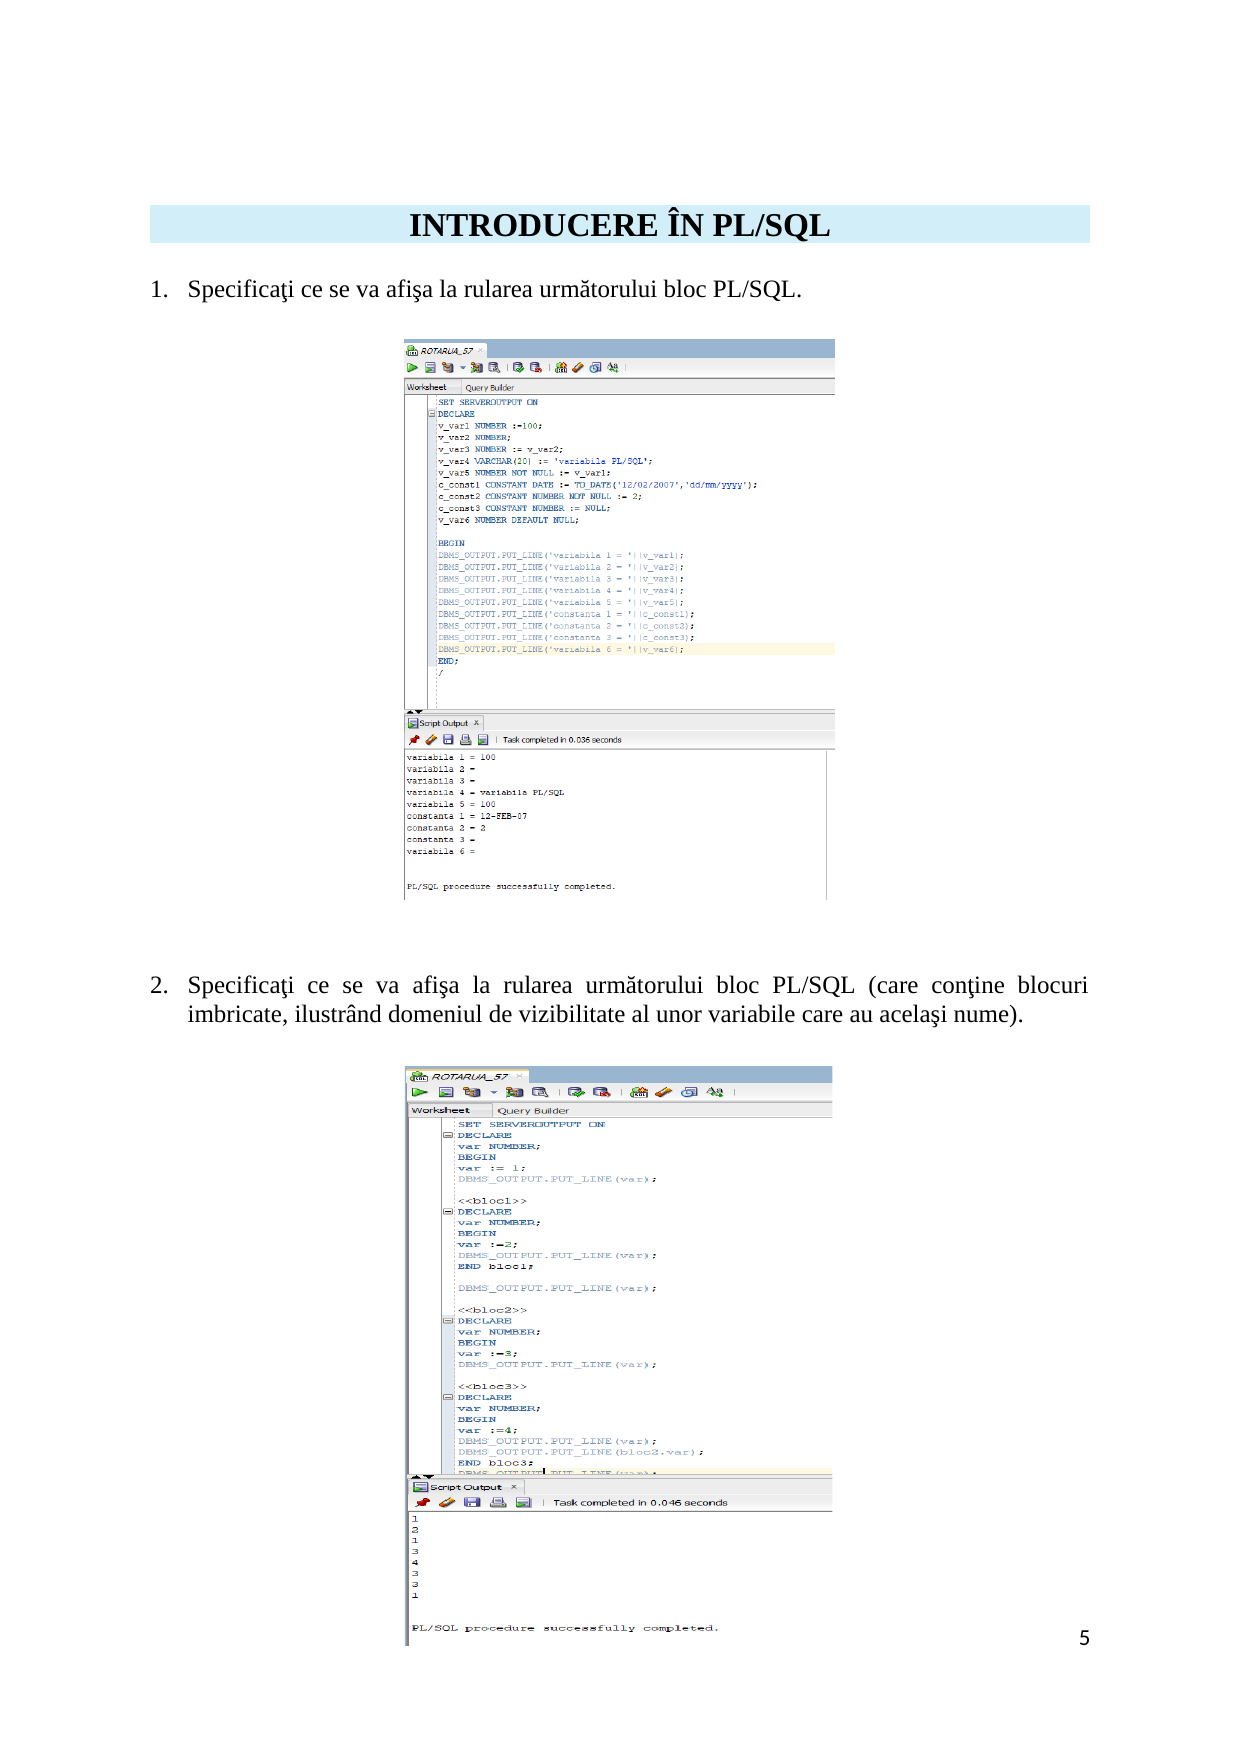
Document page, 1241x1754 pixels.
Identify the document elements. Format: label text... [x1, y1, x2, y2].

subtitle INTRODUCERE ÎN PL/SQL [150, 205, 1090, 243]
picture [403, 339, 837, 902]
list Specificaţi ce se va afişa la rularea următorului bloc PL/SQL (care conţine blocuri imbricate, ilustrând domeniul de vizibilitate al unor variabile care au acelaşi nume). [150, 970, 1090, 1028]
picture [404, 1065, 837, 1647]
list Specificaţi ce se va afişa la rularea următorului bloc PL/SQL. [150, 274, 1090, 303]
